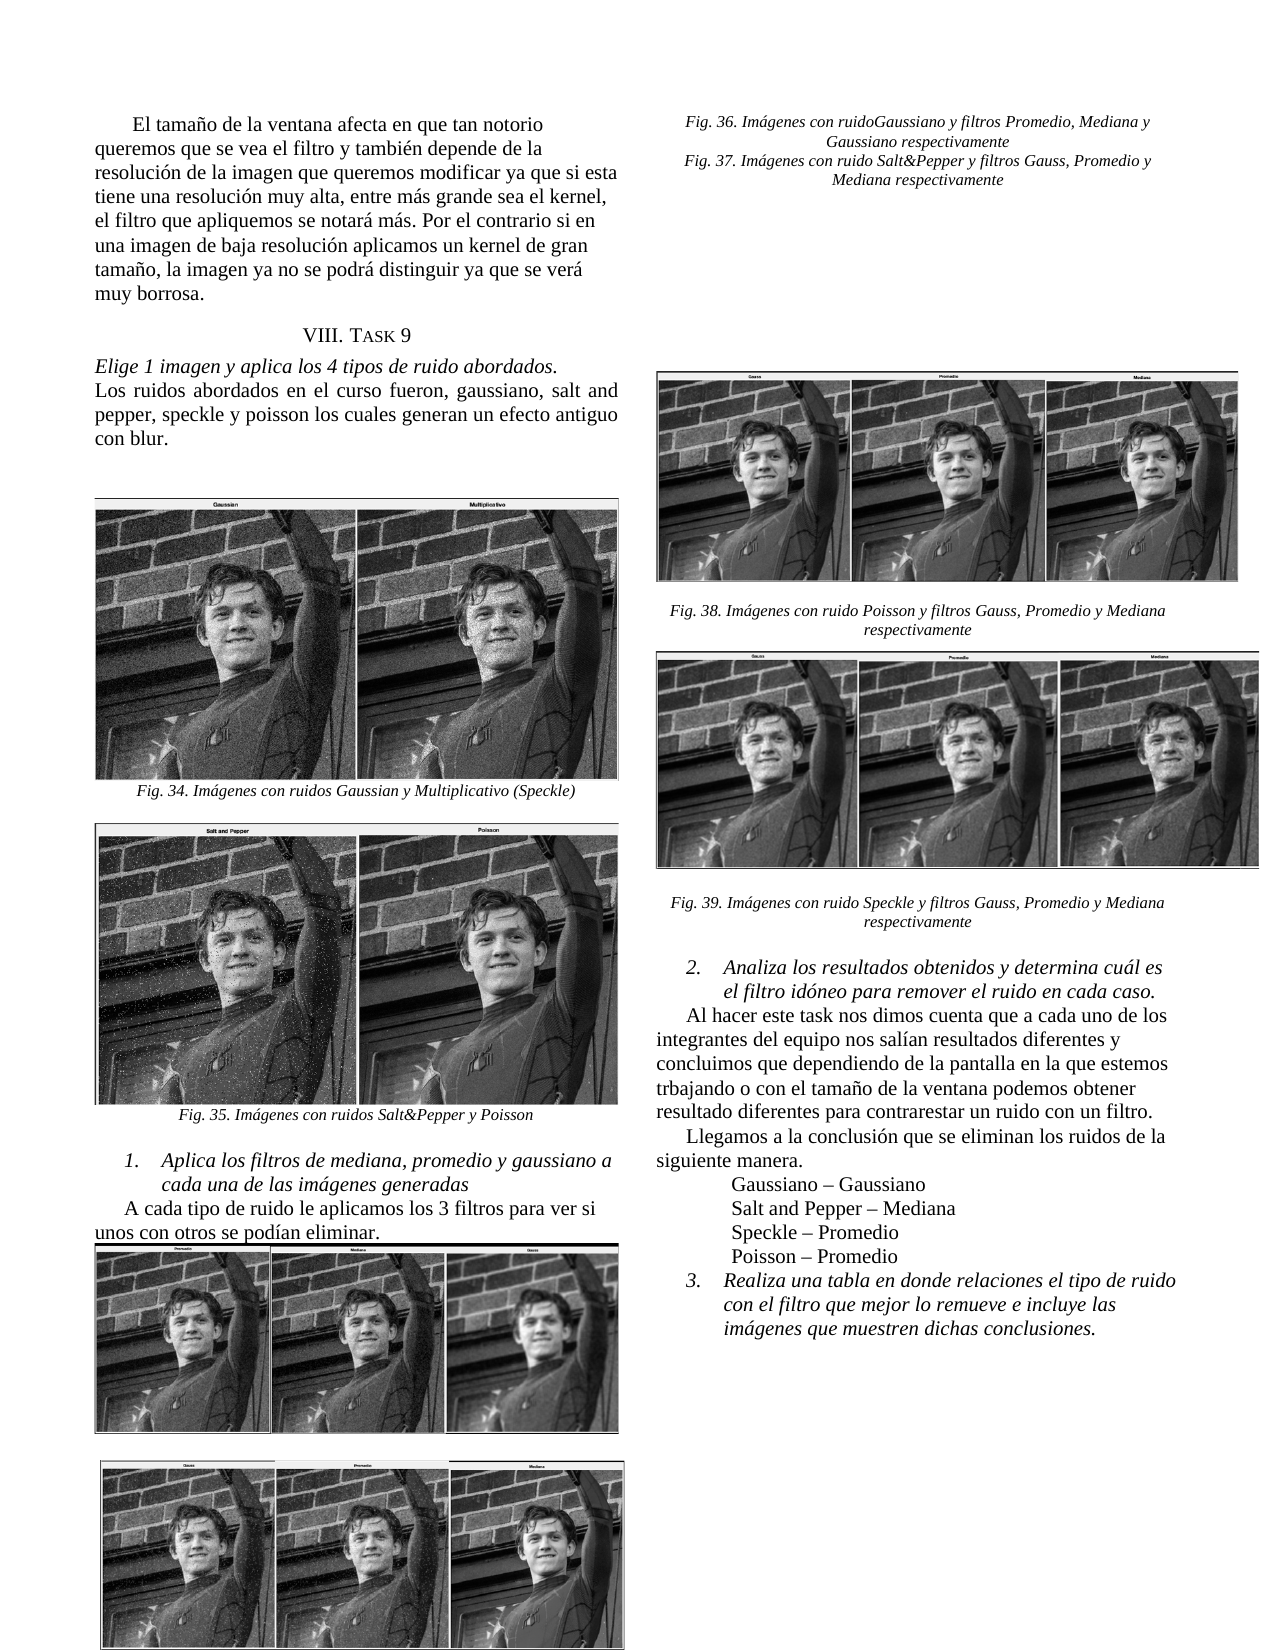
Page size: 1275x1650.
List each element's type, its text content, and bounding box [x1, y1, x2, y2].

text Elige 1 imagen y aplica los 4 tipos de ruido abordados. [94, 354, 619, 378]
picture [656, 371, 1239, 582]
text El tamaño de la ventana afecta en que tan notorio queremos que se vea el filtro y también depende de la resolución de la imagen que queremos modificar ya que si esta tiene una resolución muy alta, entre más grande sea el kernel, el filtro que apliquemos se notará más. Por el contrario si en una imagen de baja resolución aplicamos un kernel de gran tamaño, la imagen ya no se podrá distinguir ya que se verá muy borrosa. [94, 112, 619, 305]
text Salt and Pepper – Mediana [656, 1196, 1181, 1220]
list Aplica los filtros de mediana, promedio y gaussiano a cada una de las imágenes generadas [124, 1147, 619, 1196]
text Llegamos a la conclusión que se eliminan los ruidos de la siguiente manera. [656, 1123, 1181, 1172]
picture [94, 1243, 619, 1434]
subtitle Task 9 [94, 323, 619, 347]
picture [100, 1460, 625, 1650]
text Al hacer este task nos dimos cuenta que a cada uno de los integrantes del equipo nos salían resultados diferentes y concluimos que dependiendo de la pantalla en la que estemos trbajando o con el tamaño de la ventana podemos obtener resultado diferentes para contrarestar un ruido con un filtro. [656, 1003, 1181, 1123]
text A cada tipo de ruido le aplicamos los 3 filtros para ver si unos con otros se podían eliminar. [94, 1196, 619, 1243]
picture [94, 498, 619, 781]
text Fig. 36. Imágenes con ruidoGaussiano y filtros Promedio, Mediana y Gaussiano respectivamente [656, 112, 1181, 151]
text Los ruidos abordados en el curso fueron, gaussiano, salt and pepper, speckle y poisson los cuales generan un efecto antiguo con blur. [94, 378, 619, 450]
list Realiza una tabla en donde relaciones el tipo de ruido con el filtro que mejor lo remueve e incluye las imágenes que muestren dichas conclusiones. [686, 1268, 1181, 1340]
text Fig. 34. Imágenes con ruidos Gaussian y Multiplicativo (Speckle) [94, 781, 619, 800]
text Speckle – Promedio [656, 1220, 1181, 1244]
text Poisson – Promedio [656, 1244, 1181, 1268]
text Fig. 37. Imágenes con ruido Salt&Pepper y filtros Gauss, Promedio y Mediana respectivamente [656, 151, 1181, 189]
text Gaussiano – Gaussiano [656, 1172, 1181, 1196]
list Analiza los resultados obtenidos y determina cuál es el filtro idóneo para remover el ruido en cada caso. [686, 955, 1181, 1003]
picture [655, 651, 1260, 869]
picture [94, 823, 619, 1105]
text Fig. 35. Imágenes con ruidos Salt&Pepper y Poisson [94, 1105, 619, 1123]
text Fig. 39. Imágenes con ruido Speckle y filtros Gauss, Promedio y Mediana respectivamente [656, 893, 1181, 931]
text Fig. 38. Imágenes con ruido Poisson y filtros Gauss, Promedio y Mediana respectivamente [656, 600, 1181, 639]
